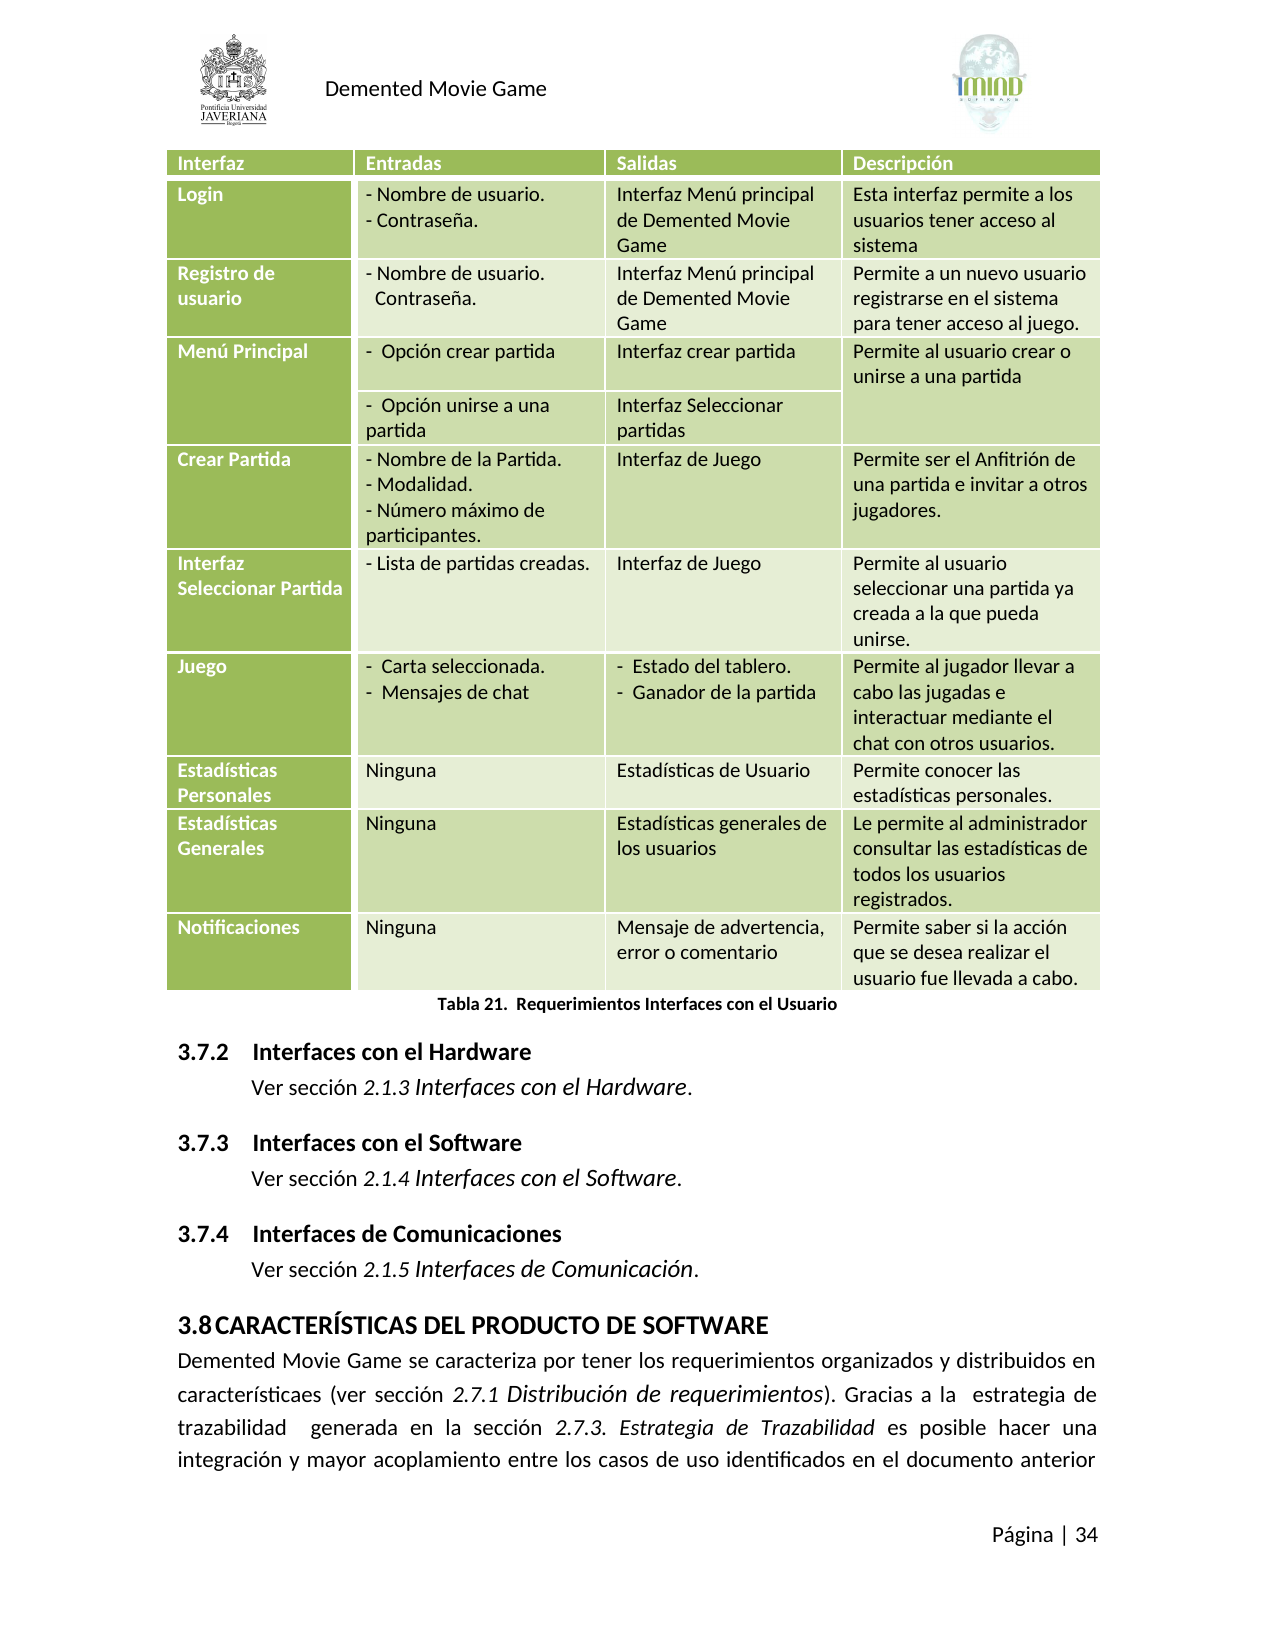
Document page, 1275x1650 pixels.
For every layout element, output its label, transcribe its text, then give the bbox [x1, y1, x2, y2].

picture [951, 34, 1033, 138]
table_header Descripción [843, 150, 1100, 175]
table_header Interfaz [167, 150, 353, 175]
table_cell - Nombre de la Partida. - Modalidad. - Número máximo de participantes. [358, 446, 604, 548]
table_cell Interfaz de Juego [606, 446, 841, 548]
text Tabla 21. Requerimientos Interfaces con el Usuario [177, 992, 1098, 1015]
table_header Salidas [606, 150, 841, 175]
table_header Entradas [355, 150, 604, 175]
table_cell - Lista de partidas creadas. [358, 550, 605, 651]
table_cell - Nombre de usuario. Contraseña. [358, 260, 605, 336]
table_cell Interfaz Menú principal de Demented Movie Game [606, 260, 841, 336]
table_cell Estadísticas generales de los usuarios [606, 810, 841, 912]
table_cell - Carta seleccionada. - Mensajes de chat [358, 654, 604, 755]
table_cell - Estado del tablero. - Ganador de la partida [606, 654, 841, 755]
table_cell - Opción unirse a una partida [358, 392, 605, 444]
table_cell Interfaz Menú principal de Demented Movie Game [606, 181, 841, 258]
table_cell Notificaciones [167, 914, 351, 990]
table_cell Permite conocer las estadísticas personales. [842, 757, 1100, 808]
table_cell Interfaz Seleccionar Partida [167, 550, 351, 651]
table_cell Permite a un nuevo usuario registrarse en el sistema para tener acceso al juego. [842, 260, 1100, 336]
table_cell Le permite al administrador consultar las estadísticas de todos los usuarios registrados. [843, 810, 1100, 912]
table_cell Registro de usuario [167, 260, 351, 336]
table_cell Permite al usuario seleccionar una partida ya creada a la que pueda unirse. [842, 550, 1100, 651]
table_cell Interfaz de Juego [606, 550, 841, 651]
table_cell Ninguna [358, 757, 605, 808]
table_cell Estadísticas Generales [167, 810, 351, 912]
table_cell Ninguna [358, 810, 604, 912]
table_cell Estadísticas Personales [167, 757, 351, 808]
subtitle Interfaces de Comunicaciones [177, 1218, 1098, 1248]
table_cell - Opción crear partida [358, 338, 604, 390]
table_cell Permite al jugador llevar a cabo las jugadas e interactuar mediante el chat con otros usuarios. [843, 654, 1100, 755]
table_cell Estadísticas de Usuario [606, 757, 841, 808]
table_cell Permite saber si la acción que se desea realizar el usuario fue llevada a cabo. [842, 914, 1100, 990]
table_cell Login [167, 181, 351, 258]
table_cell Permite ser el Anfitrión de una partida e invitar a otros jugadores. [843, 446, 1100, 548]
table_cell Juego [167, 654, 351, 755]
table_cell Interfaz Seleccionar partidas [606, 392, 841, 444]
picture [200, 34, 267, 126]
table_cell Permite al usuario crear o unirse a una partida [843, 338, 1100, 444]
table_cell Ninguna [358, 914, 605, 990]
table_cell Interfaz crear partida [606, 338, 841, 390]
subtitle CARACTERÍSTICAS DEL PRODUCTO DE SOFTWARE [177, 1308, 1098, 1342]
table_cell Menú Principal [167, 338, 351, 444]
subtitle Interfaces con el Hardware [177, 1036, 1098, 1067]
table_cell Mensaje de advertencia, error o comentario [606, 914, 841, 990]
table_cell Esta interfaz permite a los usuarios tener acceso al sistema [843, 181, 1100, 258]
subtitle Interfaces con el Software [177, 1127, 1098, 1157]
table_cell - Nombre de usuario. - Contraseña. [358, 181, 604, 258]
table_cell Crear Partida [167, 446, 351, 548]
